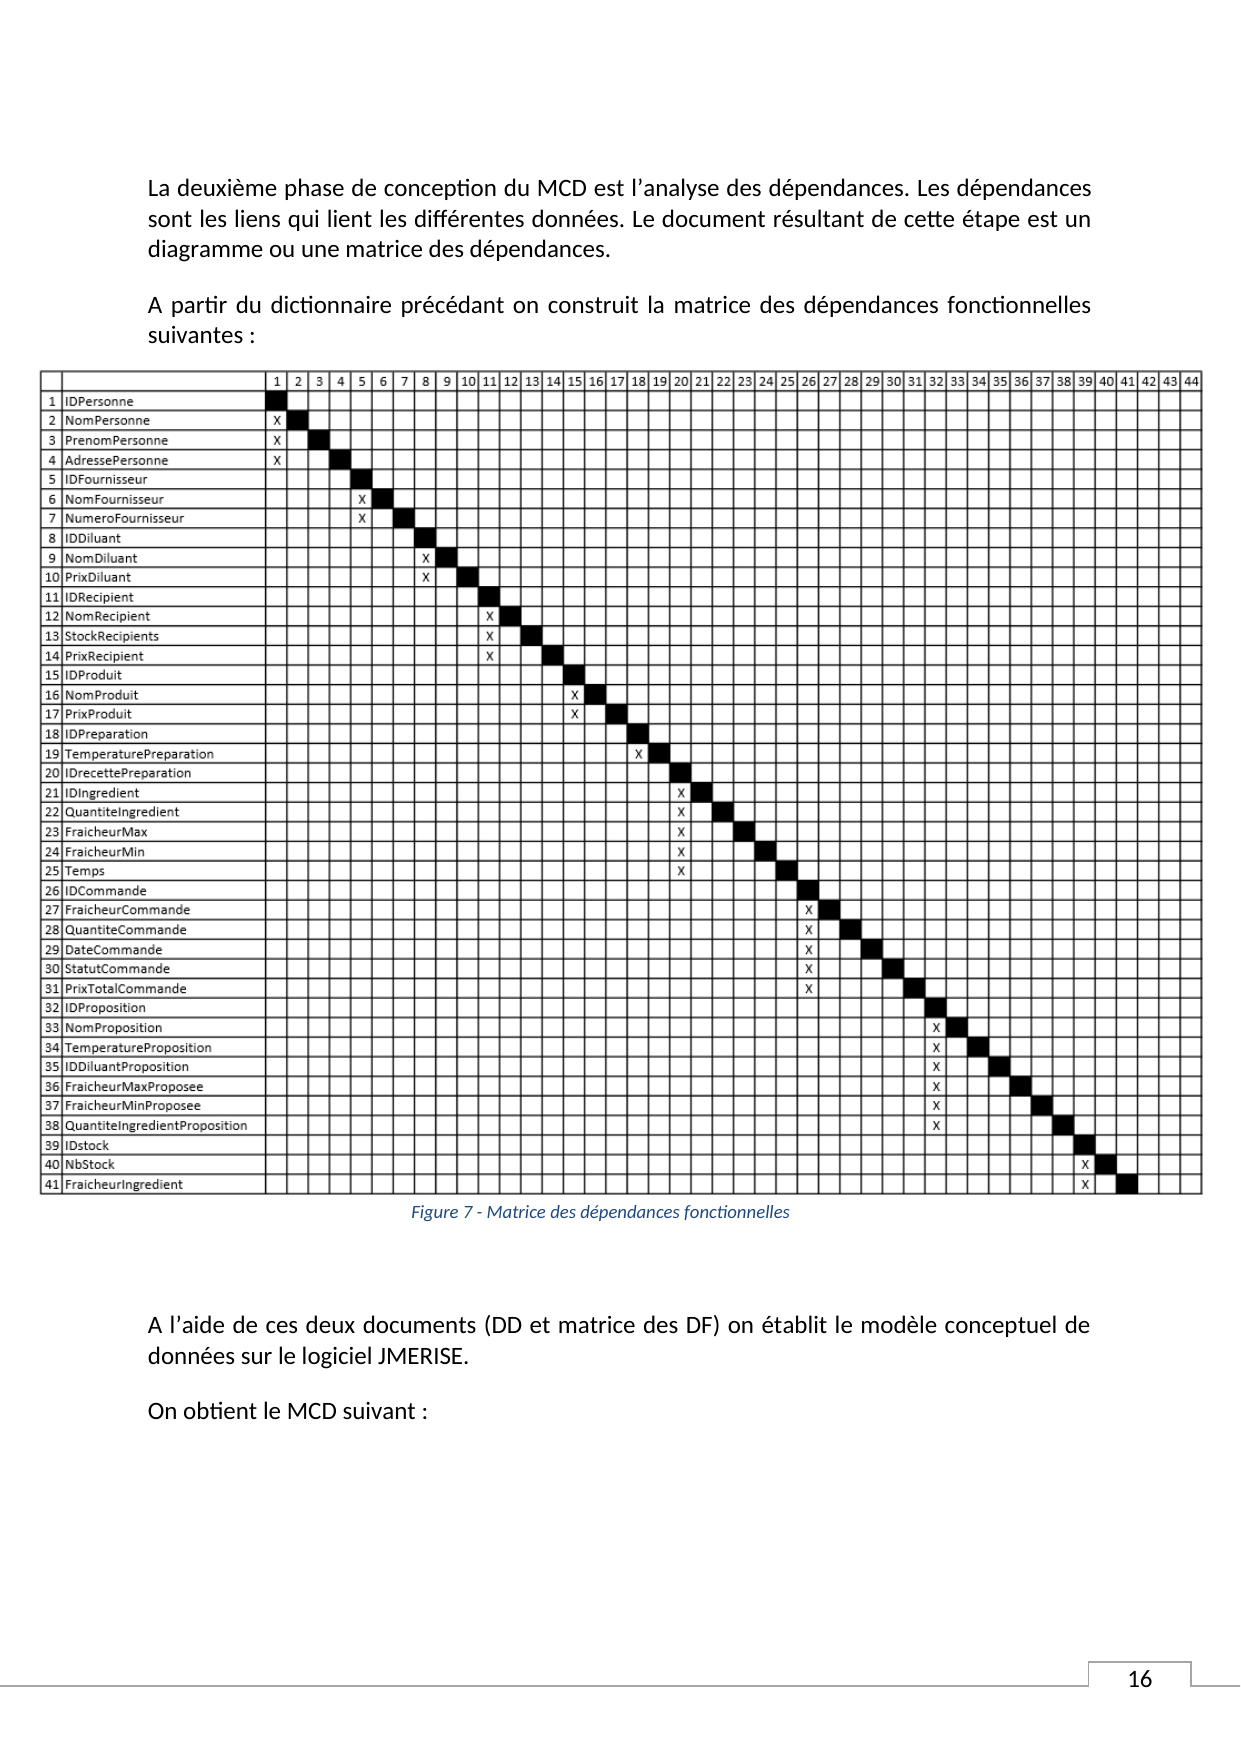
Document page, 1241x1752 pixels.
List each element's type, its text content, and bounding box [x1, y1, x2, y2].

text A partir du dictionnaire précédant on construit la matrice des dépendances fonctionnelles suivantes : [148, 289, 1093, 350]
text On obtient le MCD suivant : [148, 1395, 1093, 1426]
text La deuxième phase de conception du MCD est l’analyse des dépendances. Les dépendances sont les liens qui lient les différentes données. Le document résultant de cette étape est un diagramme ou une matrice des dépendances. [148, 173, 1093, 264]
picture [36, 368, 1205, 1199]
text A l’aide de ces deux documents (DD et matrice des DF) on établit le modèle conceptuel de données sur le logiciel JMERISE. [148, 1309, 1093, 1370]
